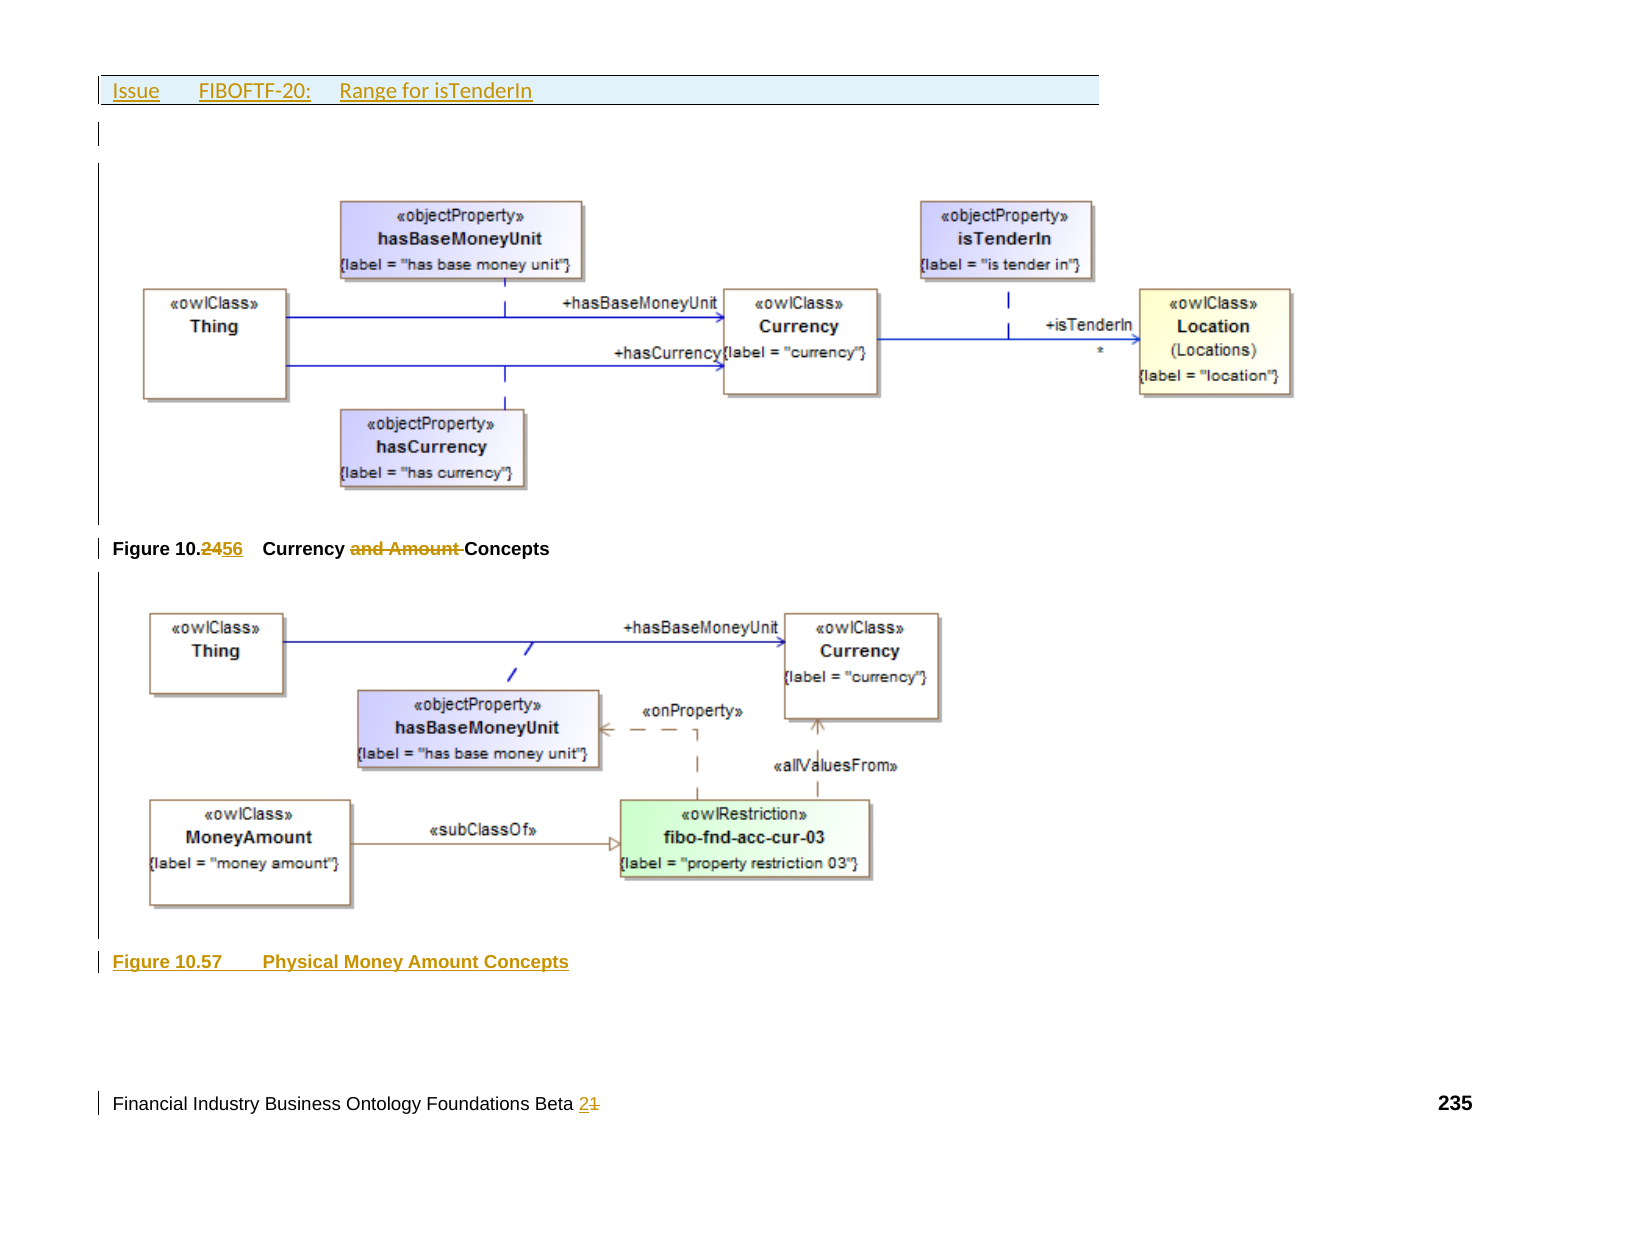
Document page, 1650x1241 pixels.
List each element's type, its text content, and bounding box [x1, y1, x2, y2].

picture [112, 571, 972, 939]
text Figure 10. Currency Concepts [112, 537, 1477, 559]
picture [112, 162, 1327, 525]
